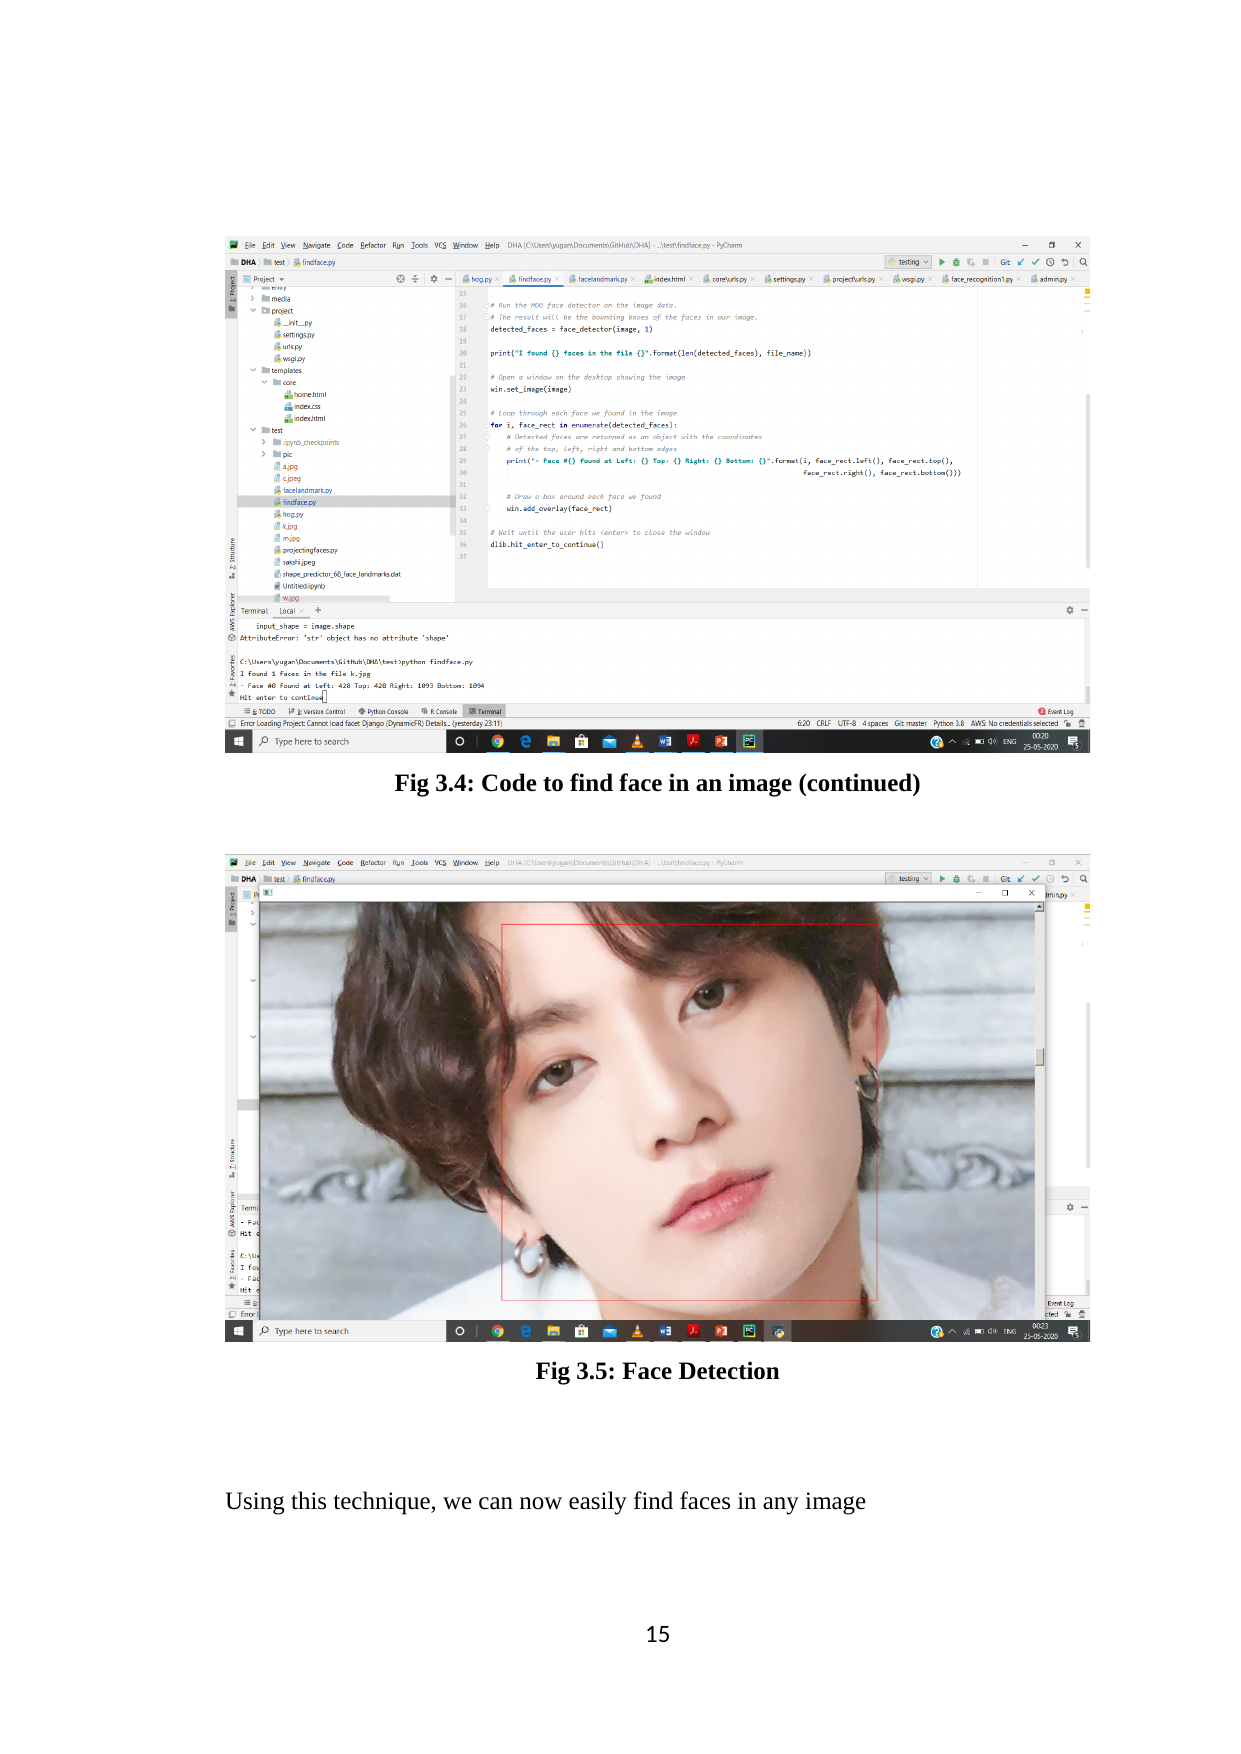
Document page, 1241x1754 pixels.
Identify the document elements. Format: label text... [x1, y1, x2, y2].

picture [225, 236, 1091, 753]
picture [225, 854, 1091, 1342]
text Fig 3.5: Face Detection [225, 1356, 1090, 1385]
text Fig 3.4: Code to find face in an image (continued) [225, 768, 1090, 797]
text Using this technique, we can now easily find faces in any image [225, 1486, 1090, 1514]
